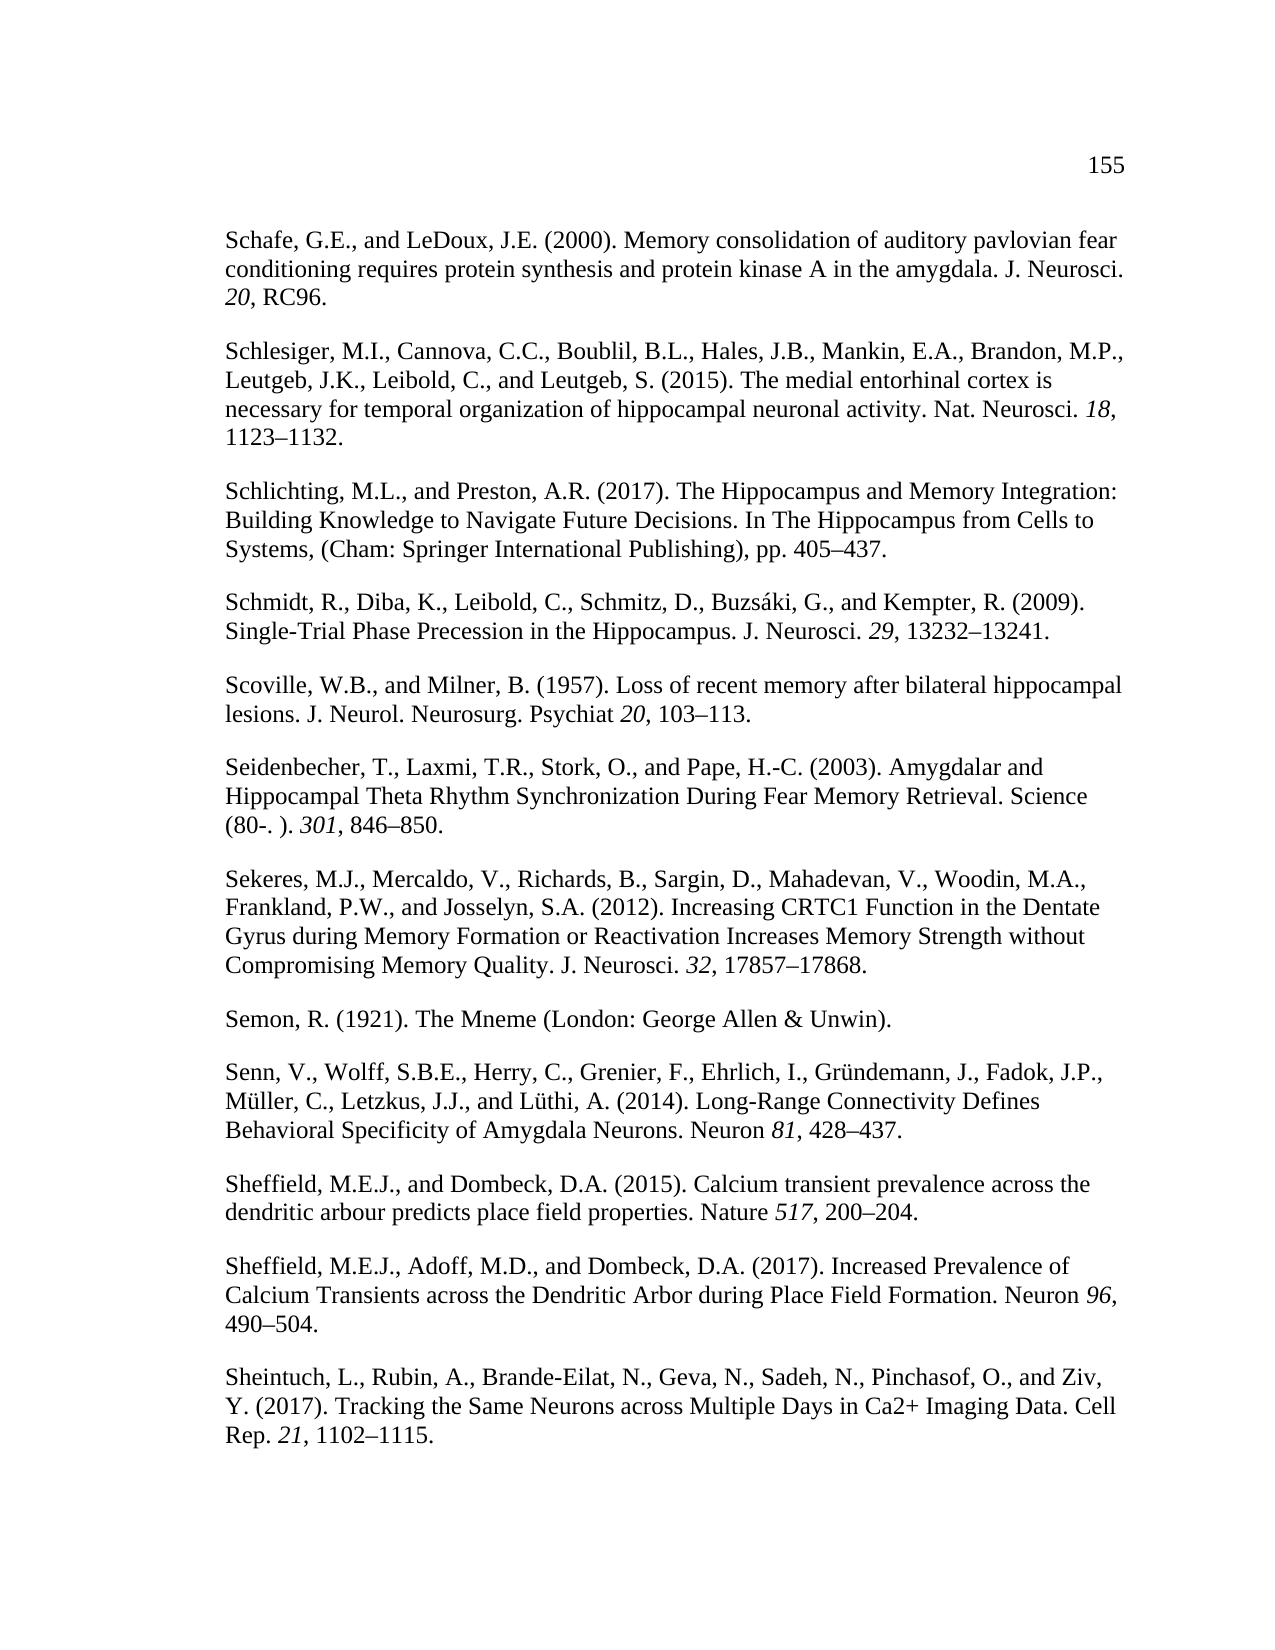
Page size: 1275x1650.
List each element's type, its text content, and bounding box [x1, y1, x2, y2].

text Sekeres, M.J., Mercaldo, V., Richards, B., Sargin, D., Mahadevan, V., Woodin, M.A., Frankland, P.W., and Josselyn, S.A. (2012). Increasing CRTC1 Function in the Dentate Gyrus during Memory Formation or Reactivation Increases Memory Strength without Compromising Memory Quality. J. Neurosci. 32, 17857–17868. [225, 864, 1125, 979]
text Sheffield, M.E.J., and Dombeck, D.A. (2015). Calcium transient prevalence across the dendritic arbour predicts place field properties. Nature 517, 200–204. [225, 1169, 1125, 1226]
text Sheintuch, L., Rubin, A., Brande-Eilat, N., Geva, N., Sadeh, N., Pinchasof, O., and Ziv, Y. (2017). Tracking the Same Neurons across Multiple Days in Ca2+ Imaging Data. Cell Rep. 21, 1102–1115. [225, 1362, 1125, 1449]
text Sheffield, M.E.J., Adoff, M.D., and Dombeck, D.A. (2017). Increased Prevalence of Calcium Transients across the Dendritic Arbor during Place Field Formation. Neuron 96, 490–504. [225, 1251, 1125, 1337]
text Scoville, W.B., and Milner, B. (1957). Loss of recent memory after bilateral hippocampal lesions. J. Neurol. Neurosurg. Psychiat 20, 103–113. [225, 670, 1125, 727]
text Schlesiger, M.I., Cannova, C.C., Boublil, B.L., Hales, J.B., Mankin, E.A., Brandon, M.P., Leutgeb, J.K., Leibold, C., and Leutgeb, S. (2015). The medial entorhinal cortex is necessary for temporal organization of hippocampal neuronal activity. Nat. Neurosci. 18, 1123–1132. [225, 336, 1125, 451]
text Senn, V., Wolff, S.B.E., Herry, C., Grenier, F., Ehrlich, I., Gründemann, J., Fadok, J.P., Müller, C., Letzkus, J.J., and Lüthi, A. (2014). Long-Range Connectivity Defines Behavioral Specificity of Amygdala Neurons. Neuron 81, 428–437. [225, 1057, 1125, 1144]
text Schmidt, R., Diba, K., Leibold, C., Schmitz, D., Buzsáki, G., and Kempter, R. (2009). Single-Trial Phase Precession in the Hippocampus. J. Neurosci. 29, 13232–13241. [225, 587, 1125, 645]
text Seidenbecher, T., Laxmi, T.R., Stork, O., and Pape, H.-C. (2003). Amygdalar and Hippocampal Theta Rhythm Synchronization During Fear Memory Retrieval. Science (80-. ). 301, 846–850. [225, 752, 1125, 839]
text Schlichting, M.L., and Preston, A.R. (2017). The Hippocampus and Memory Integration: Building Knowledge to Navigate Future Decisions. In The Hippocampus from Cells to Systems, (Cham: Springer International Publishing), pp. 405–437. [225, 476, 1125, 562]
text Semon, R. (1921). The Mneme (London: George Allen & Unwin). [225, 1004, 1125, 1032]
text Schafe, G.E., and LeDoux, J.E. (2000). Memory consolidation of auditory pavlovian fear conditioning requires protein synthesis and protein kinase A in the amygdala. J. Neurosci. 20, RC96. [225, 225, 1125, 311]
